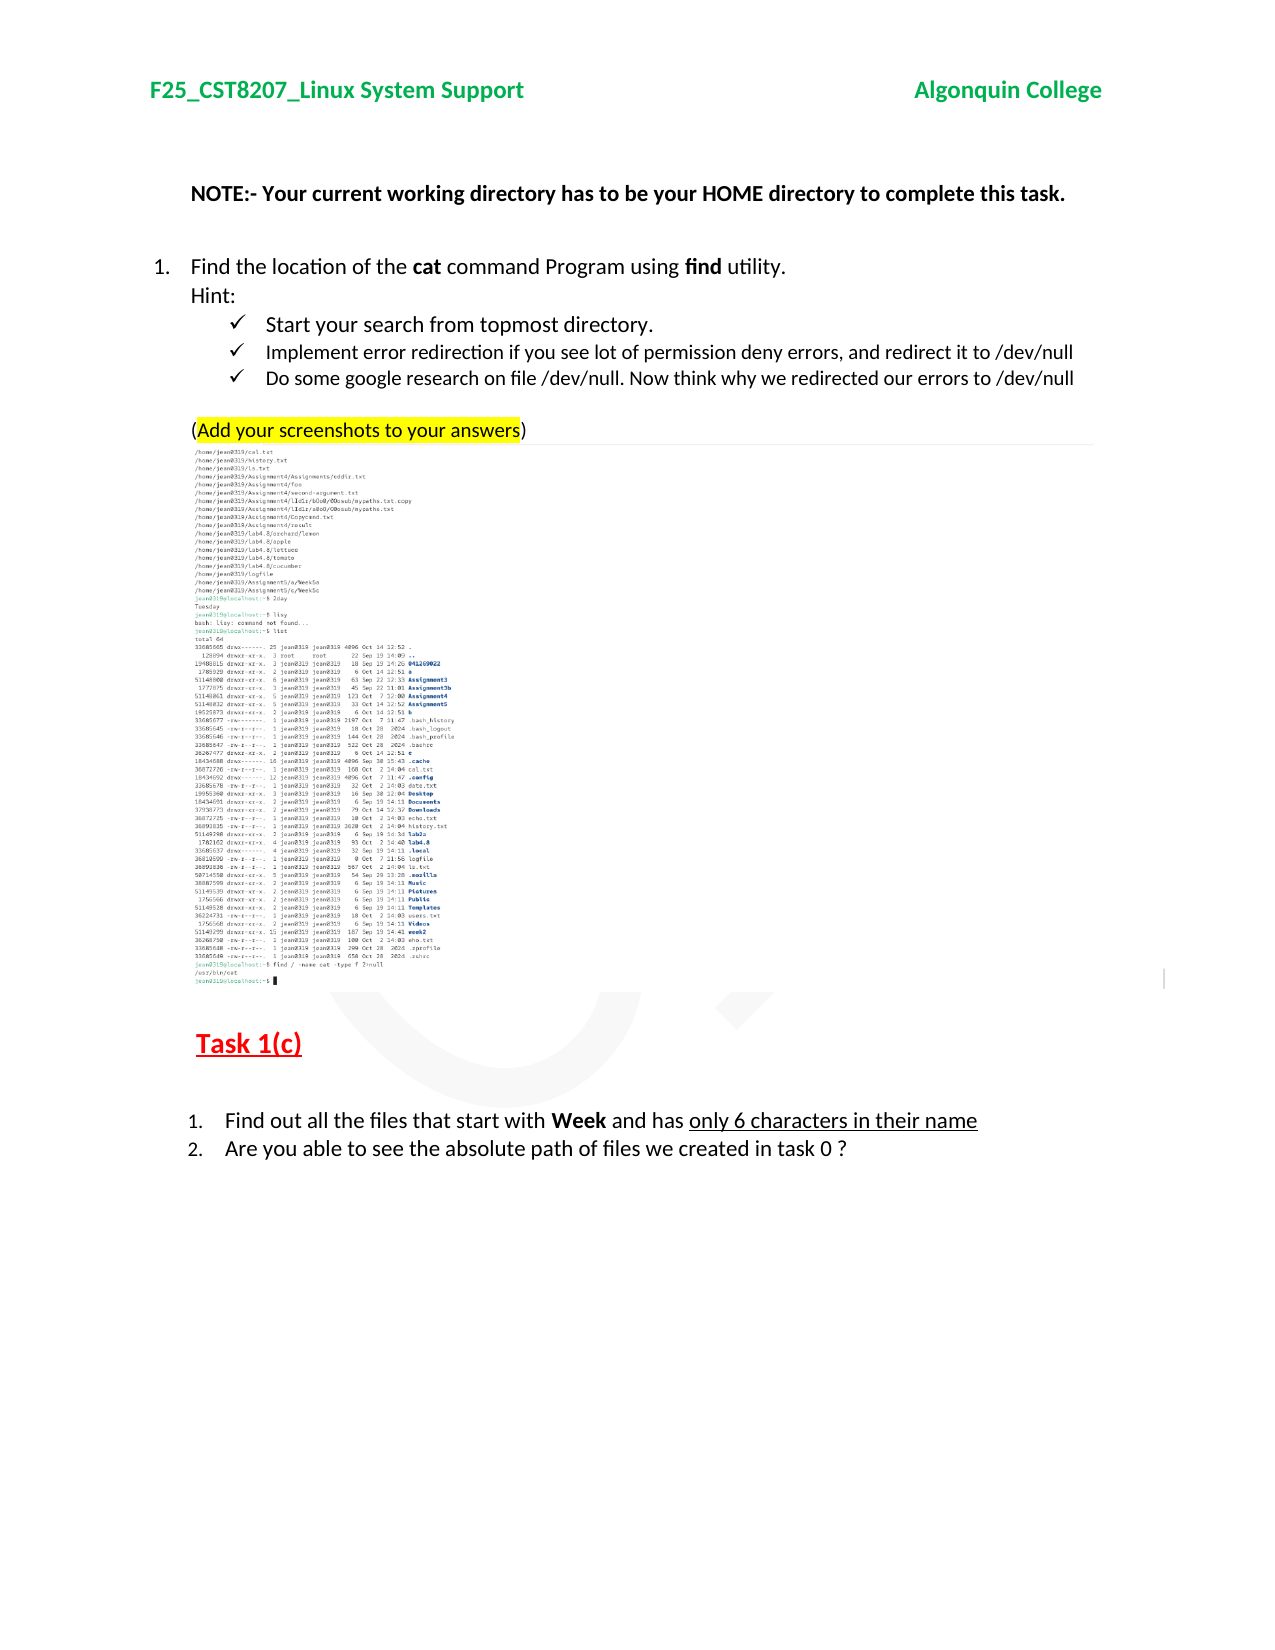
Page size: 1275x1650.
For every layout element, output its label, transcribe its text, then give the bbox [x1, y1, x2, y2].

picture [190, 443, 1166, 992]
list Find out all the files that start with Week and has only 6 characters in their name [187, 1106, 1125, 1134]
list Implement error redirection if you see lot of permission deny errors, and redirect it to /dev/null [228, 339, 1125, 364]
list NOTE:- Your current working directory has to be your HOME directory to complete this task. [191, 179, 1125, 207]
list Hint: [191, 281, 1125, 309]
list Do some google research on file /dev/null. Now think why we redirected our errors to /dev/null [228, 365, 1125, 390]
list Are you able to see the absolute path of files we created in task 0 ? [187, 1134, 1125, 1163]
list Start your search from topmost directory. [228, 310, 1125, 338]
list (Add your screenshots to your answers) [520, 417, 1125, 443]
list Task 1(c) [191, 1025, 1125, 1060]
list Find the location of the cat command Program using find utility. [153, 252, 1125, 280]
